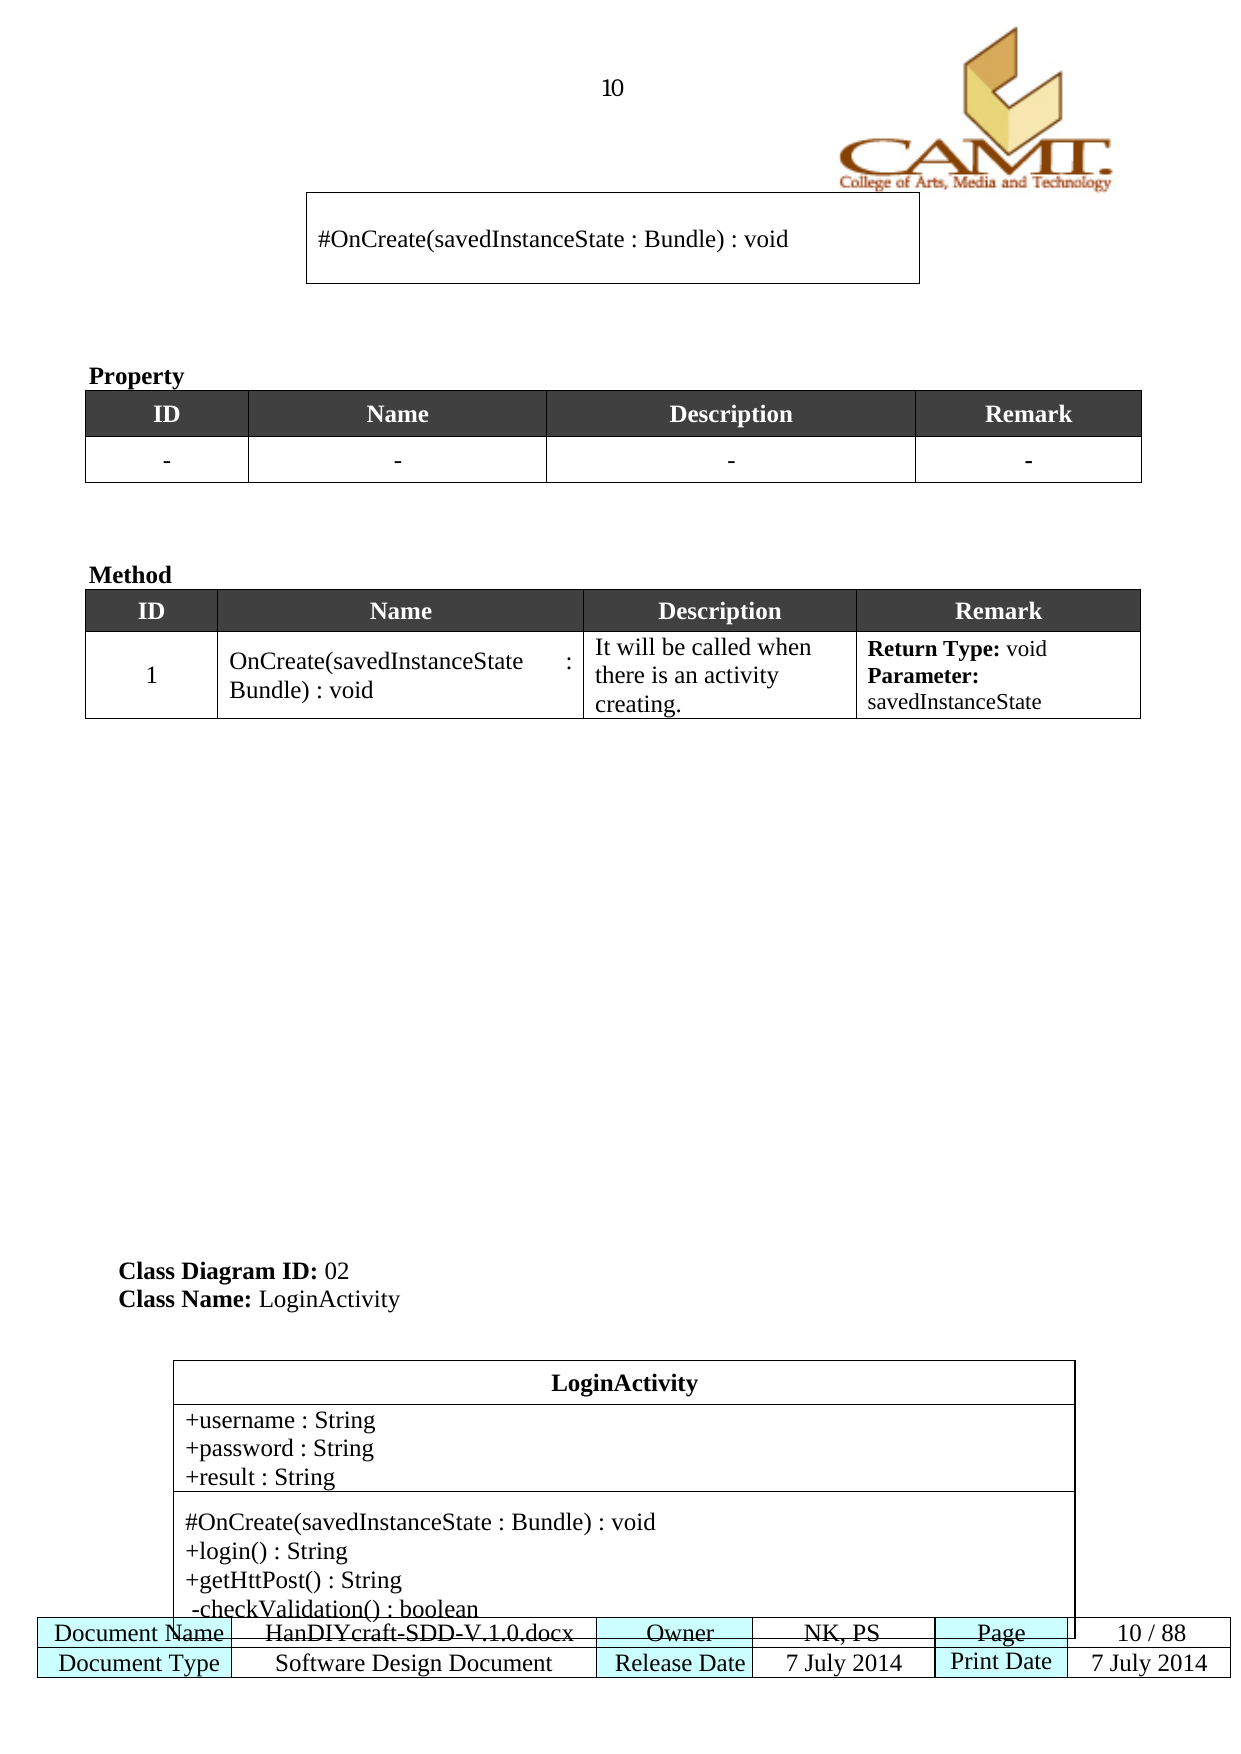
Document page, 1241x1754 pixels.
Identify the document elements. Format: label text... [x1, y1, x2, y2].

table_header Name [218, 590, 583, 631]
table_header Description [584, 590, 856, 631]
table_header Description [547, 391, 915, 436]
table_header Remark [916, 391, 1141, 436]
text Class Diagram ID: 02 [118, 1256, 1108, 1284]
table_header ID [86, 391, 248, 436]
table_cell 1 [86, 632, 217, 718]
table_cell #OnCreate(savedInstanceState : Bundle) : void [307, 193, 919, 283]
table_cell #OnCreate(savedInstanceState : Bundle) : void +login() : String +getHttPost() : String -checkValidation() : boolean [174, 1492, 1074, 1638]
table_header ID [86, 590, 217, 631]
table_cell It will be called when there is an activity creating. [584, 632, 856, 718]
list Method [88, 560, 1108, 588]
table_header Name [249, 391, 546, 436]
table_cell - [547, 437, 915, 482]
table_cell Return Type: void Parameter: savedInstanceState [857, 632, 1140, 718]
picture [755, 18, 1221, 207]
table_header LoginActivity [174, 1361, 1074, 1404]
table_cell - [249, 437, 546, 482]
table_header Remark [857, 590, 1140, 631]
table_cell - [916, 437, 1141, 482]
table_cell - [86, 437, 248, 482]
list Property [88, 361, 1108, 390]
text Class Name: LoginActivity [118, 1284, 1108, 1313]
table_cell OnCreate(savedInstanceState : Bundle) : void [218, 632, 583, 718]
table_cell +username : String +password : String +result : String [174, 1405, 1074, 1491]
